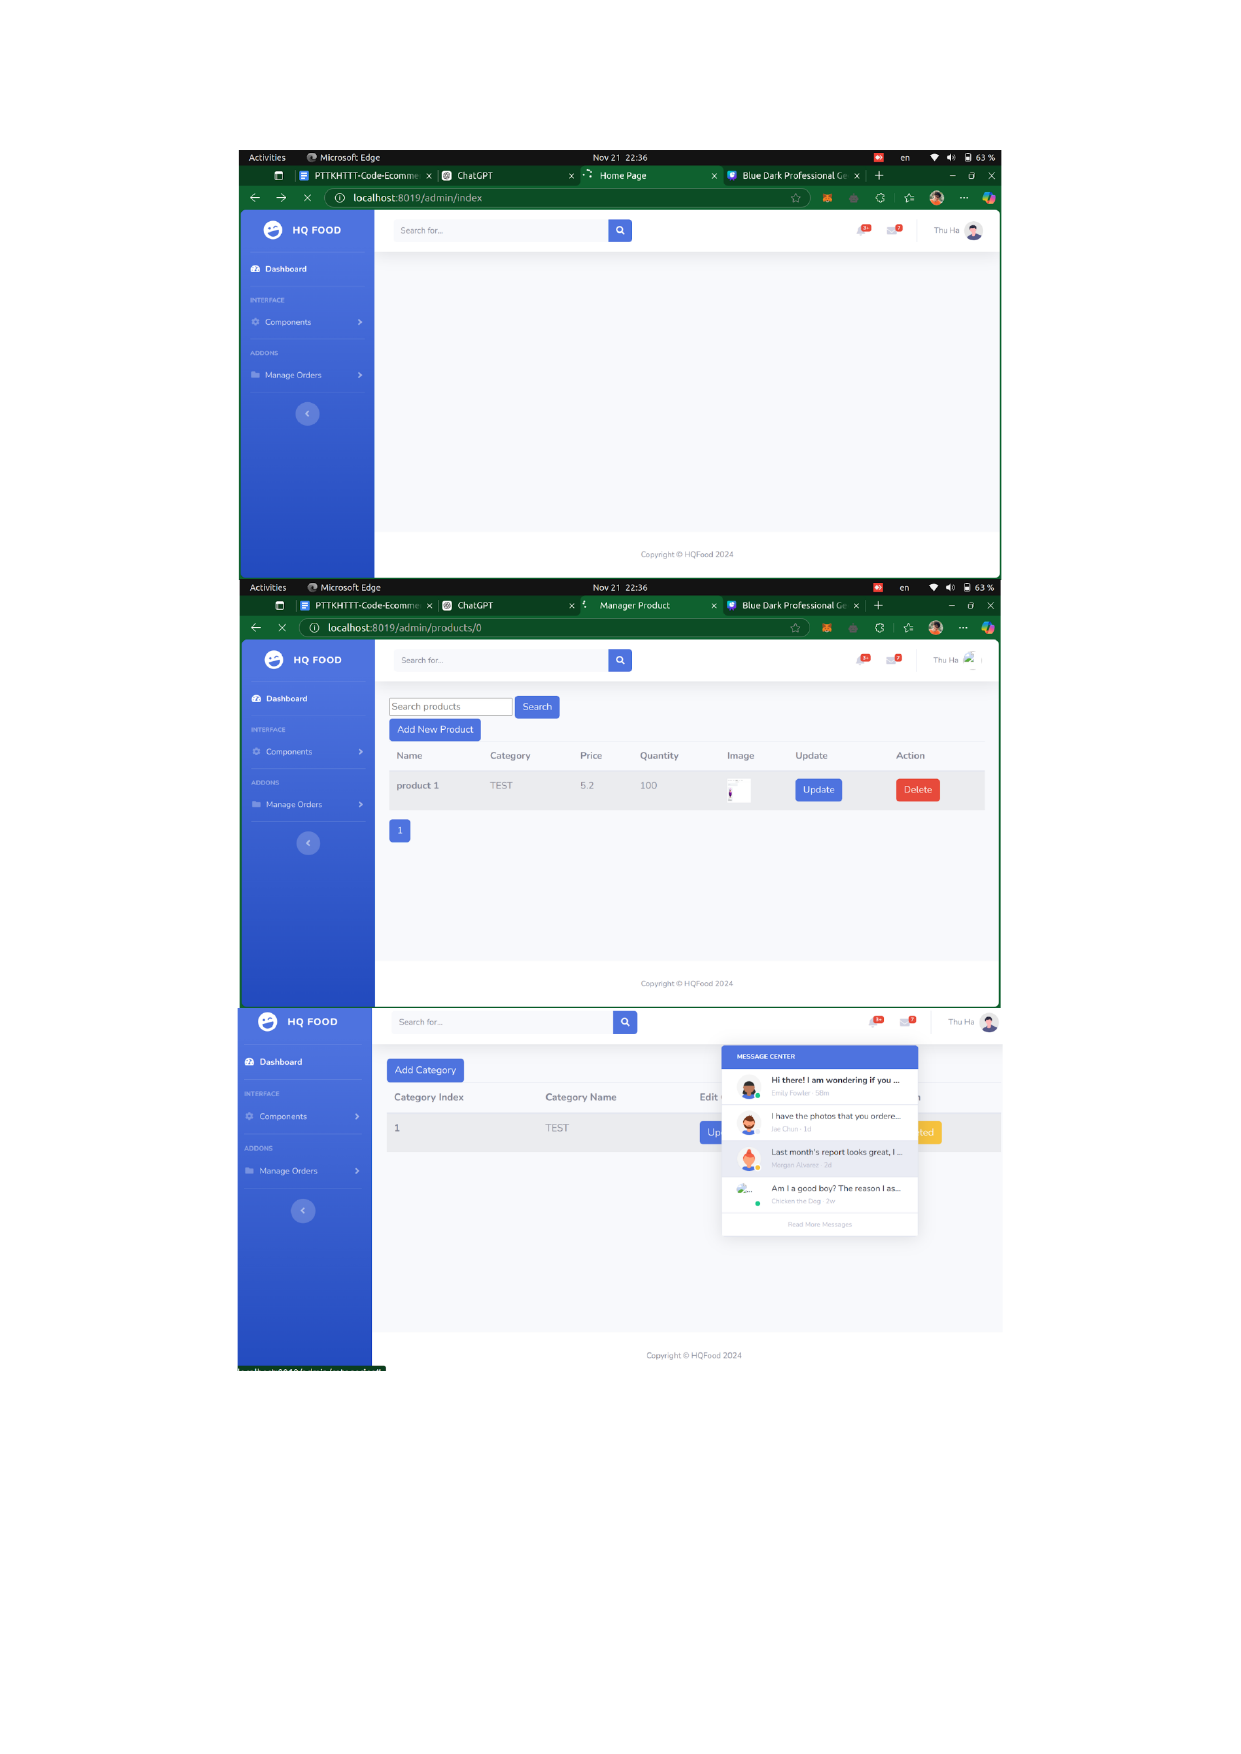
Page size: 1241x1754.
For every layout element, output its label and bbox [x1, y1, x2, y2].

picture [237, 150, 1003, 1371]
